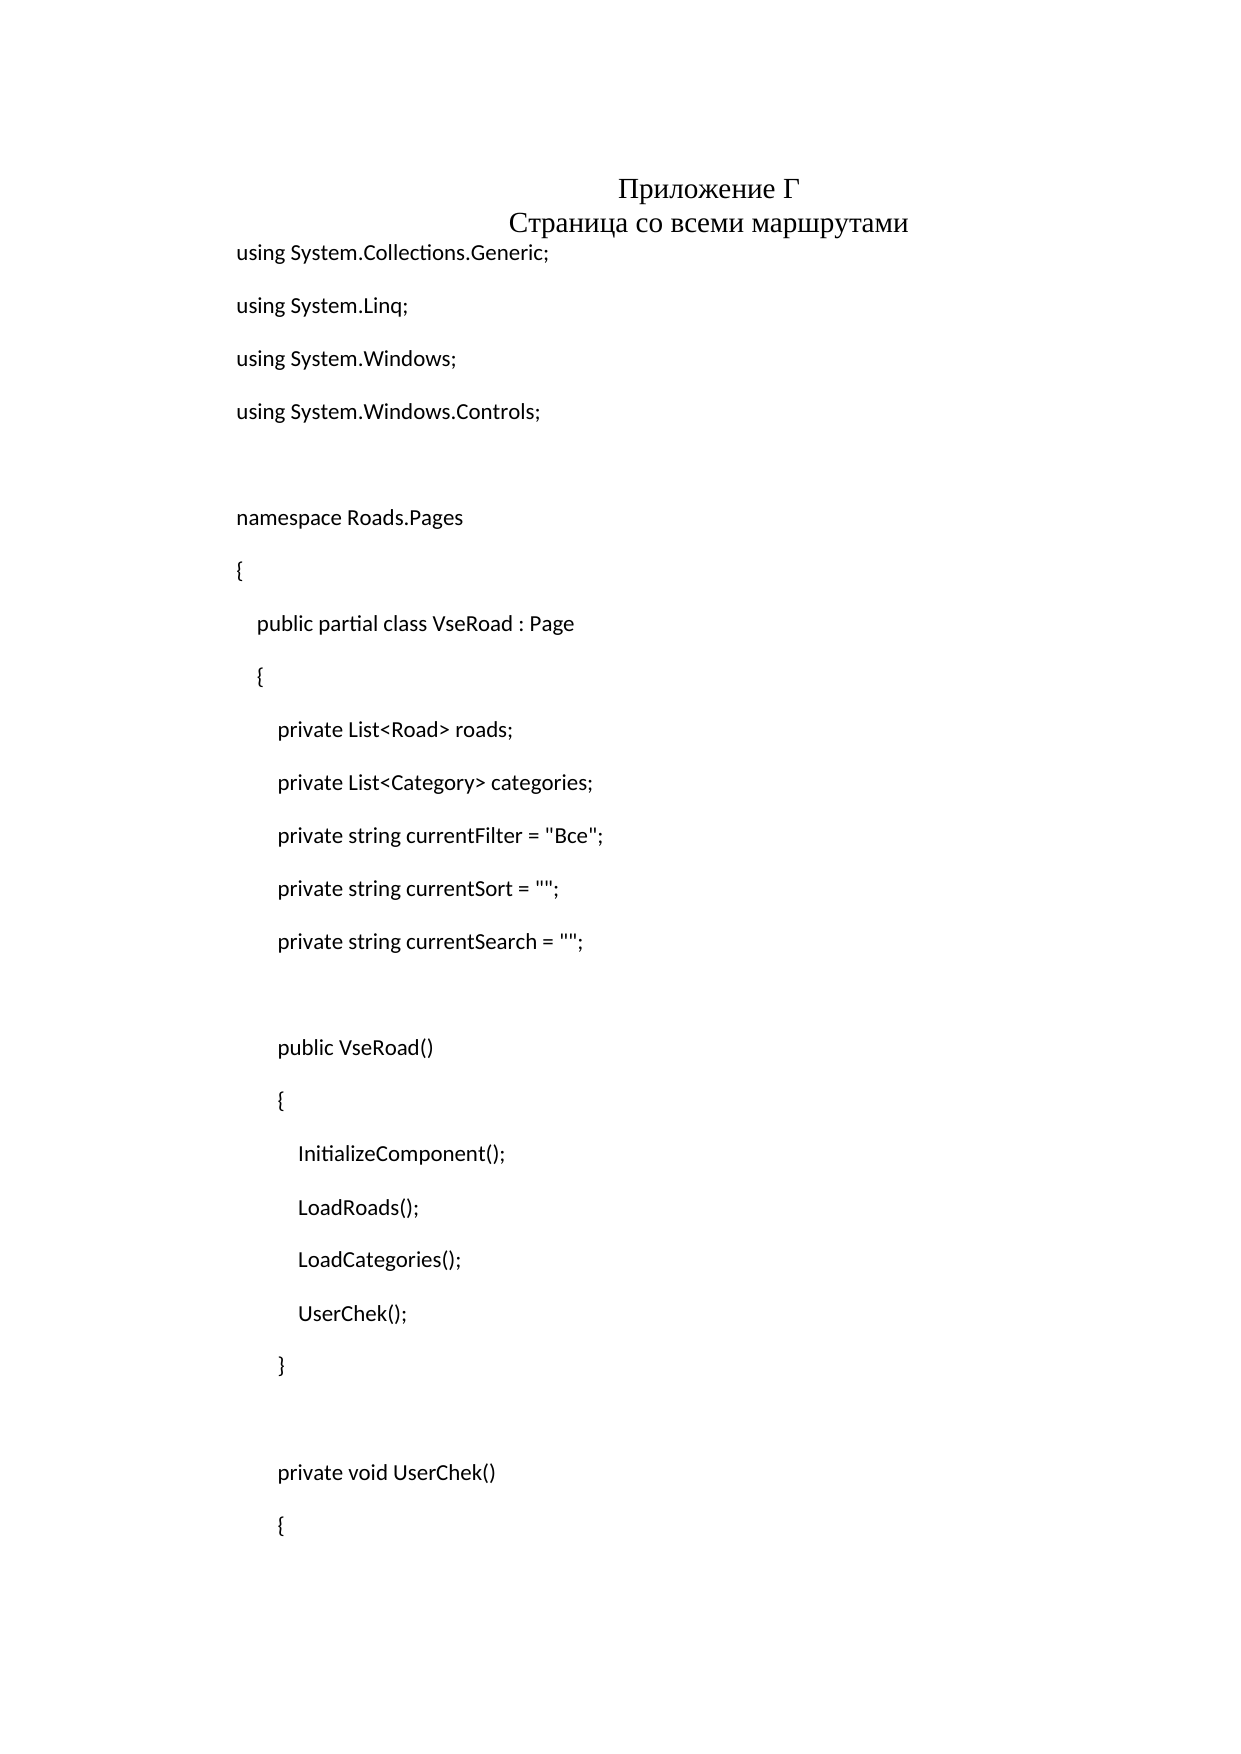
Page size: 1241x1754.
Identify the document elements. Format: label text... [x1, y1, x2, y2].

text { [236, 1087, 1181, 1114]
text private string currentFilter = "Все"; [236, 821, 1181, 849]
text Приложение Г [236, 171, 1181, 205]
text } [236, 1352, 1181, 1380]
text { [236, 556, 1181, 584]
text private string currentSort = ""; [236, 874, 1181, 902]
text UserChek(); [236, 1299, 1181, 1327]
text public partial class VseRoad : Page [236, 609, 1181, 637]
text using System.Windows.Controls; [236, 397, 1181, 425]
text Страница со всеми маршрутами [236, 205, 1181, 238]
text { [236, 1511, 1181, 1539]
text { [236, 662, 1181, 690]
text LoadRoads(); [236, 1193, 1181, 1221]
text private void UserChek() [236, 1458, 1181, 1486]
text InitializeComponent(); [236, 1139, 1181, 1168]
text using System.Linq; [236, 291, 1181, 319]
text public VseRoad() [236, 1033, 1181, 1062]
text private string currentSearch = ""; [236, 927, 1181, 956]
text private List<Category> categories; [236, 768, 1181, 796]
text LoadCategories(); [236, 1246, 1181, 1274]
text using System.Windows; [236, 344, 1181, 372]
text using System.Collections.Generic; [236, 238, 1181, 266]
text namespace Roads.Pages [236, 503, 1181, 531]
text private List<Road> roads; [236, 715, 1181, 743]
